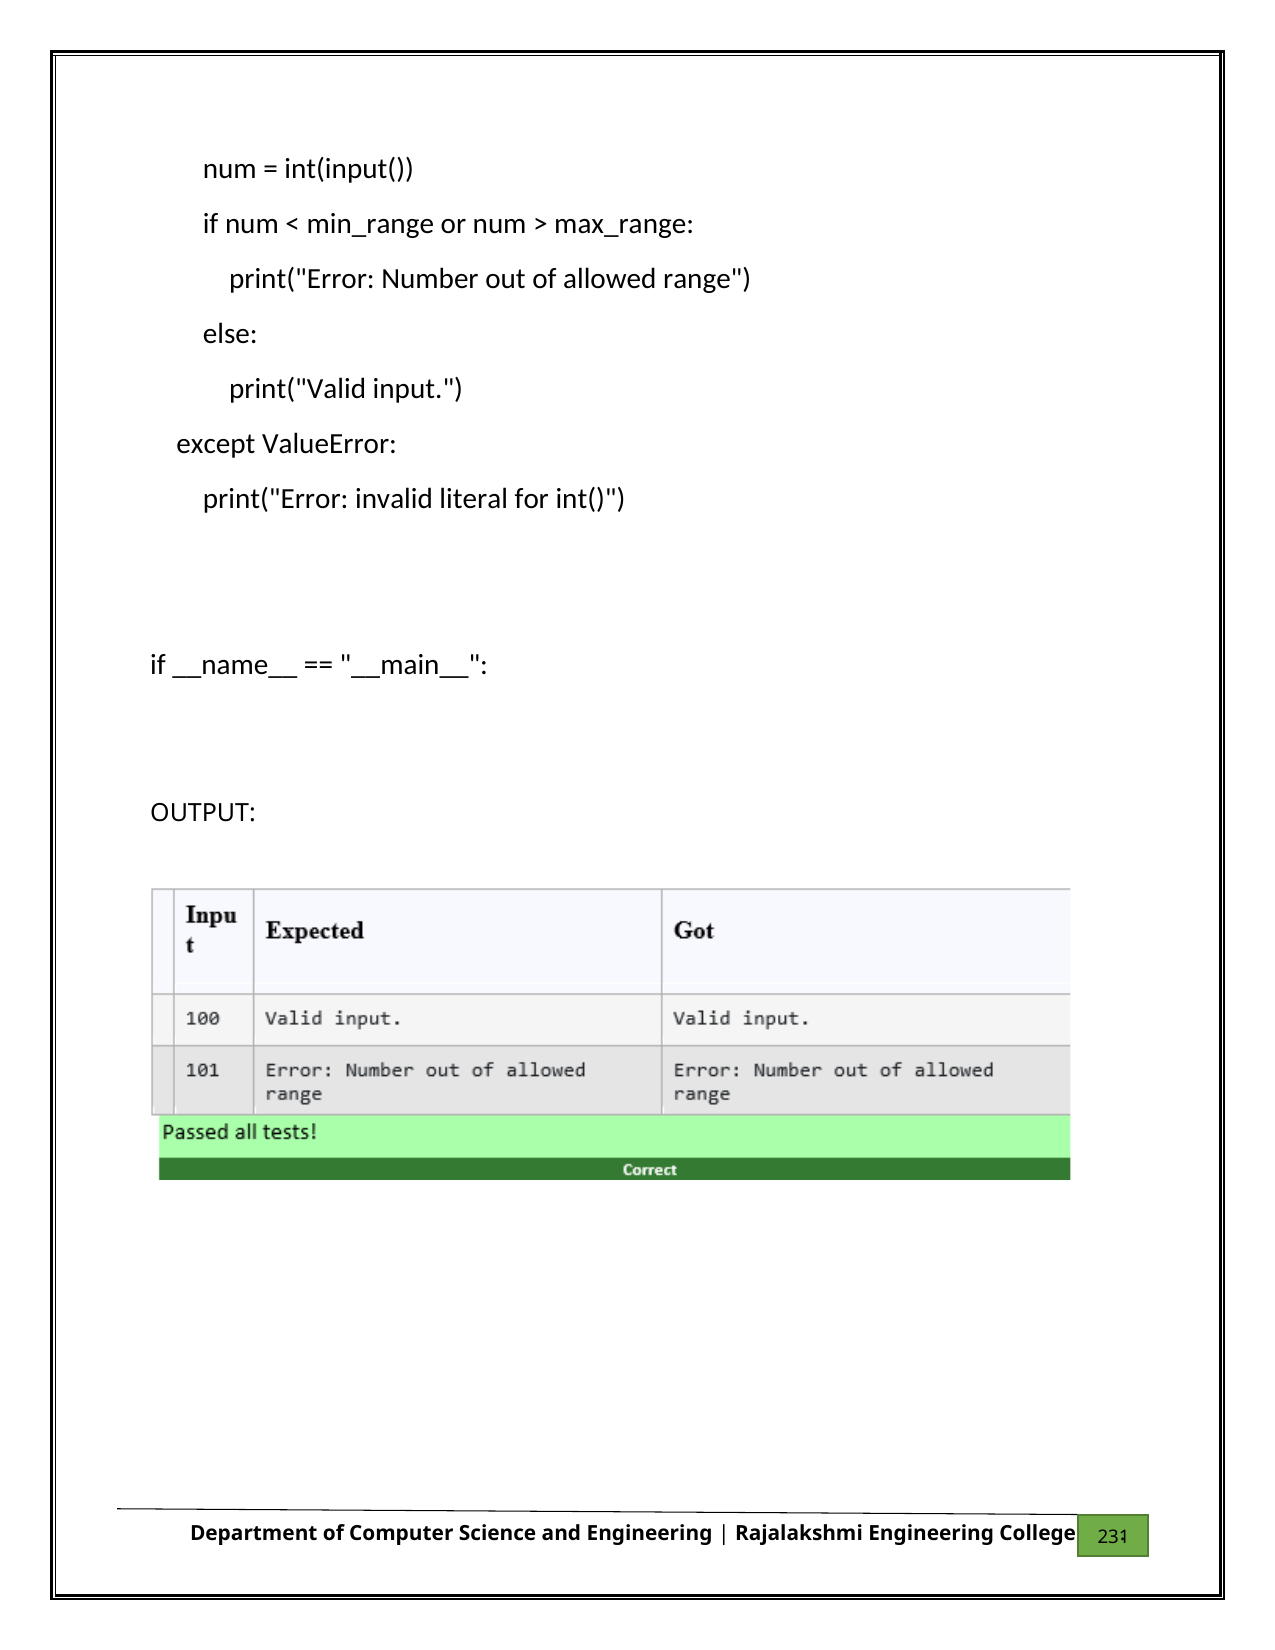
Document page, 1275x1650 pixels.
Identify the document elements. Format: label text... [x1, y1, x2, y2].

text print("Valid input.") [150, 370, 1125, 406]
picture [150, 887, 1071, 1180]
text print("Error: invalid literal for int()") [150, 481, 1125, 516]
text num = int(input()) [150, 150, 1125, 186]
text if __name__ == "__main__": [150, 646, 1125, 682]
text print("Error: Number out of allowed range") [150, 260, 1125, 296]
text except ValueError: [150, 426, 1125, 461]
text if num < min_range or num > max_range: [150, 205, 1125, 241]
text OUTPUT: [150, 794, 1125, 828]
text else: [150, 315, 1125, 351]
